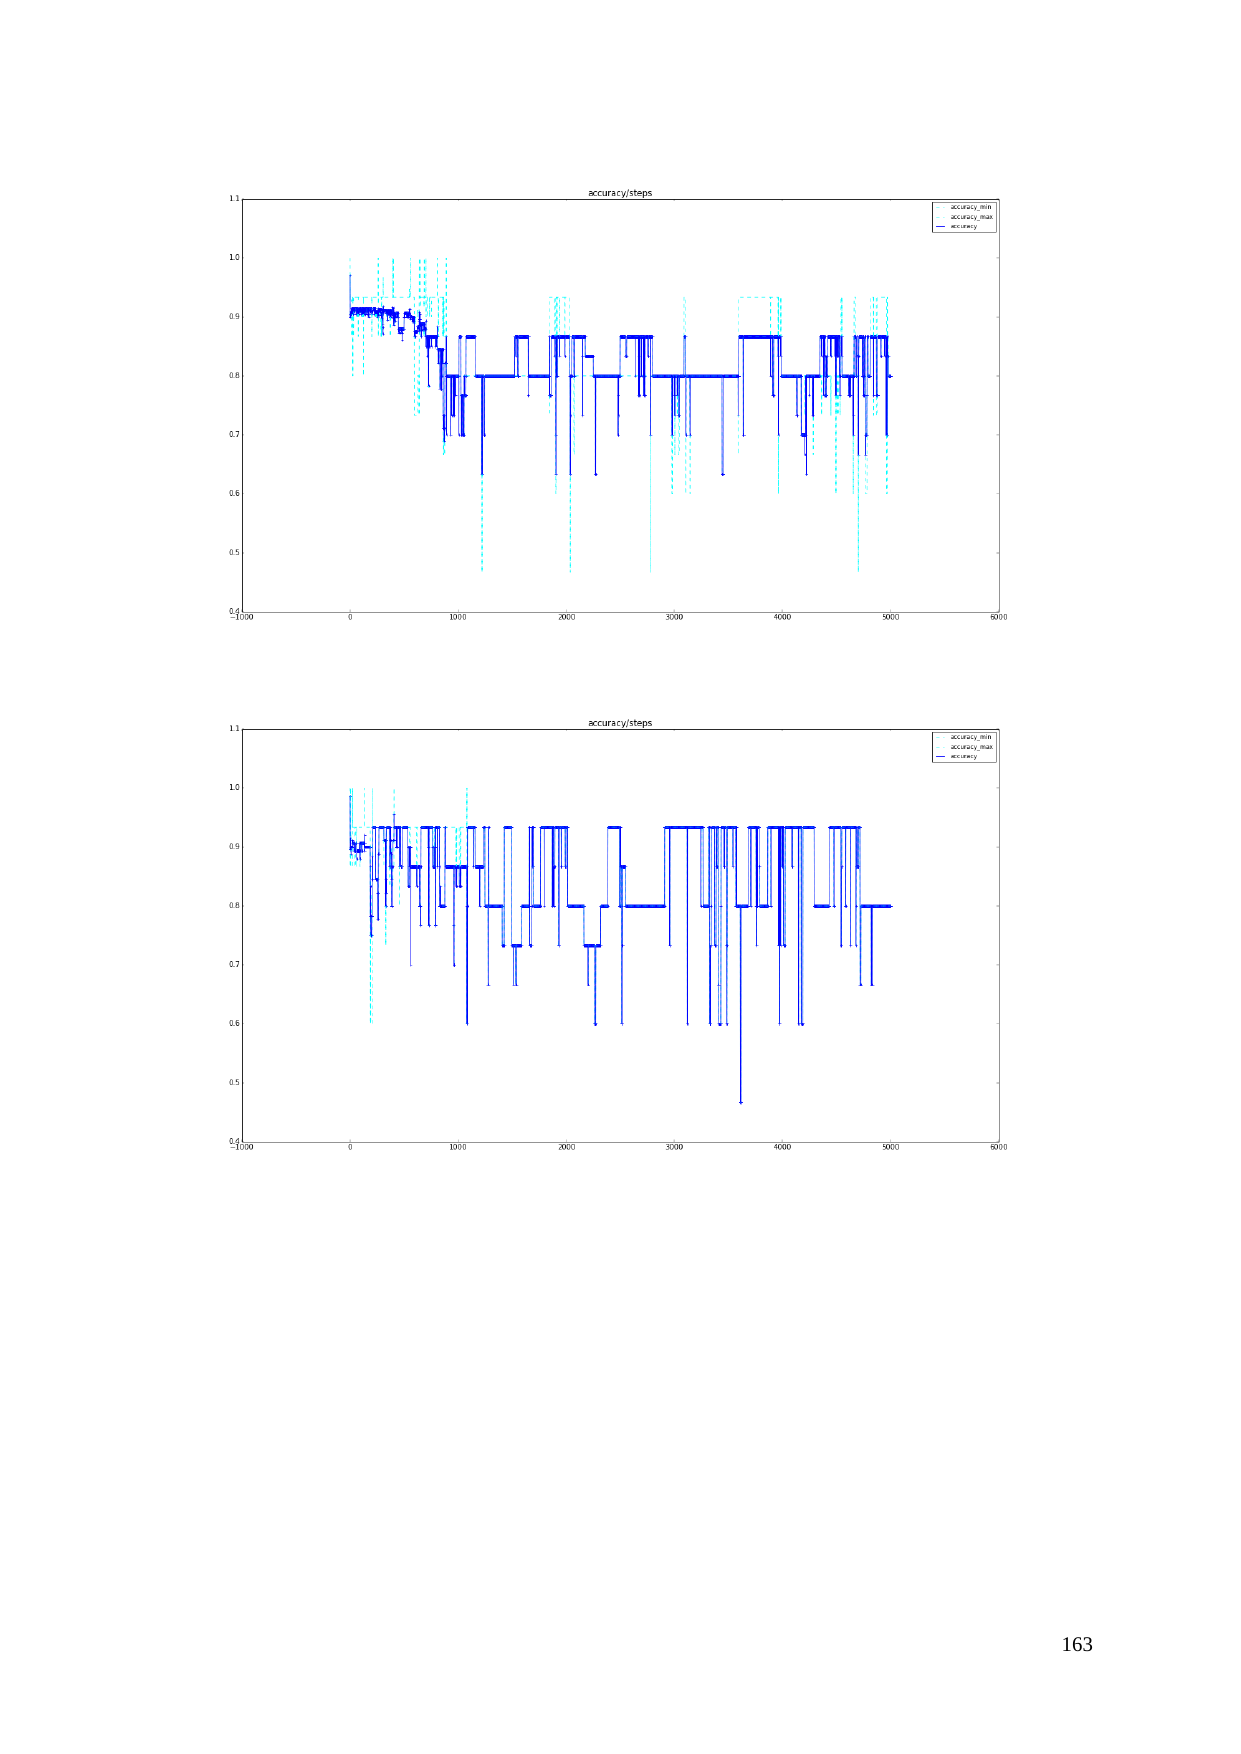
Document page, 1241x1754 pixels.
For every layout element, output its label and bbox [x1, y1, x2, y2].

picture [147, 147, 1093, 663]
picture [147, 677, 1093, 1193]
